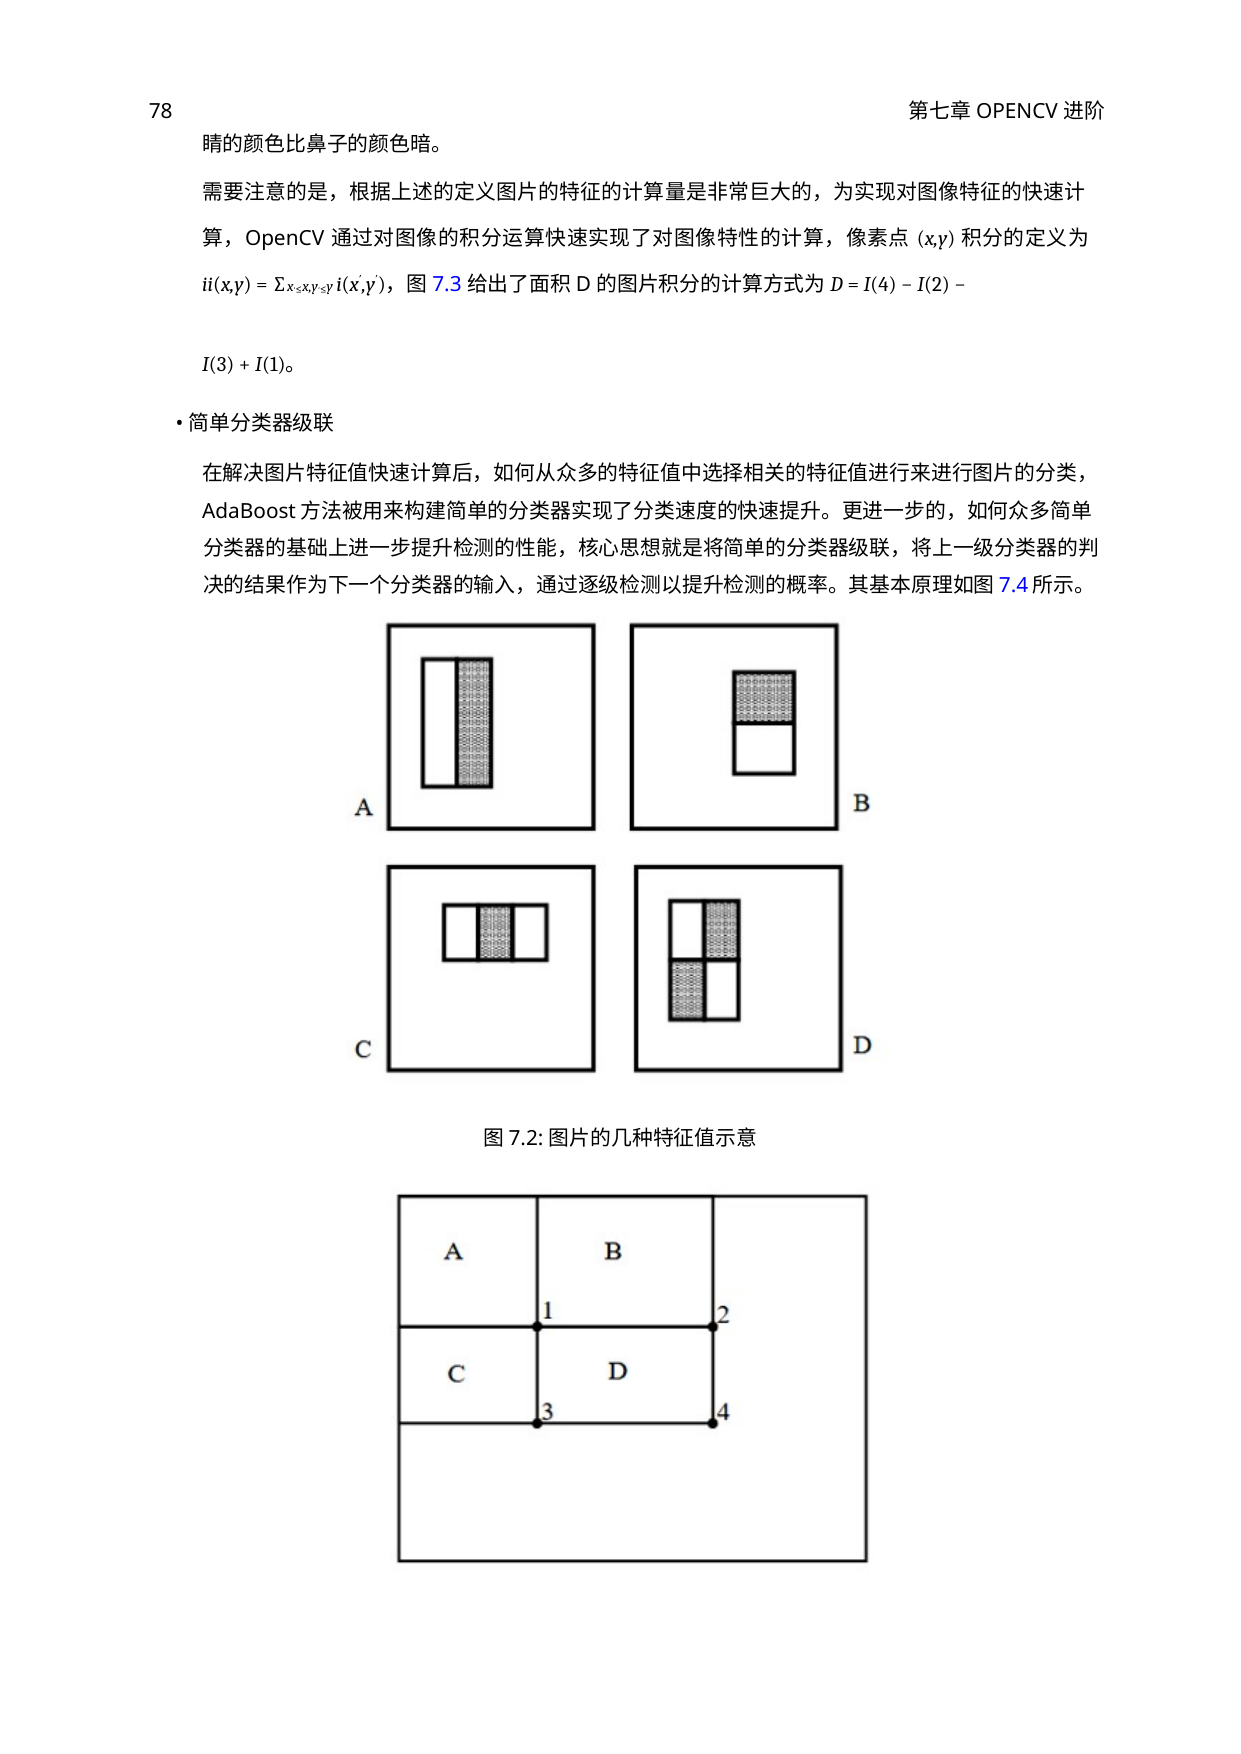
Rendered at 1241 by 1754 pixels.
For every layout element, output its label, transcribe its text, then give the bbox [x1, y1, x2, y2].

text 在解决图片特征值快速计算后，如何从众多的特征值中选择相关的特征值进行来进行图片的分类， [202, 456, 1105, 486]
text • 简单分类器级联 [175, 406, 1105, 436]
text AdaBoost方法被用来构建简单的分类器实现了分类速度的快速提升。更进一步的，如何众多简单分类器的基础上进一步提升检测的性能，核心思想就是将简单的分类器级联，将上一级分类器的判决的结果作为下一个分类器的输入，通过逐级检测以提升检测的概率。其基本原理如图7.4所示。 [202, 494, 1105, 599]
picture [345, 606, 895, 1093]
text 图7.2: 图片的几种特征值示意 [135, 1121, 1105, 1151]
text 睛的颜色比鼻子的颜色暗。 [202, 127, 1105, 157]
picture [333, 1175, 908, 1591]
text I(3) + I(1)。 [202, 347, 1105, 377]
text 需要注意的是，根据上述的定义图片的特征的计算量是非常巨大的，为实现对图像特征的快速计算，OpenCV 通过对图像的积分运算快速实现了对图像特性的计算，像素点 (x,y) 积分的定义为 ii(x,y) = ∑x′≤x,y′≤y i(x′,y′)，图 7.3 给出了面积 D 的图片积分的计算方式为 D = I(4) − I(2) − [202, 175, 1089, 298]
